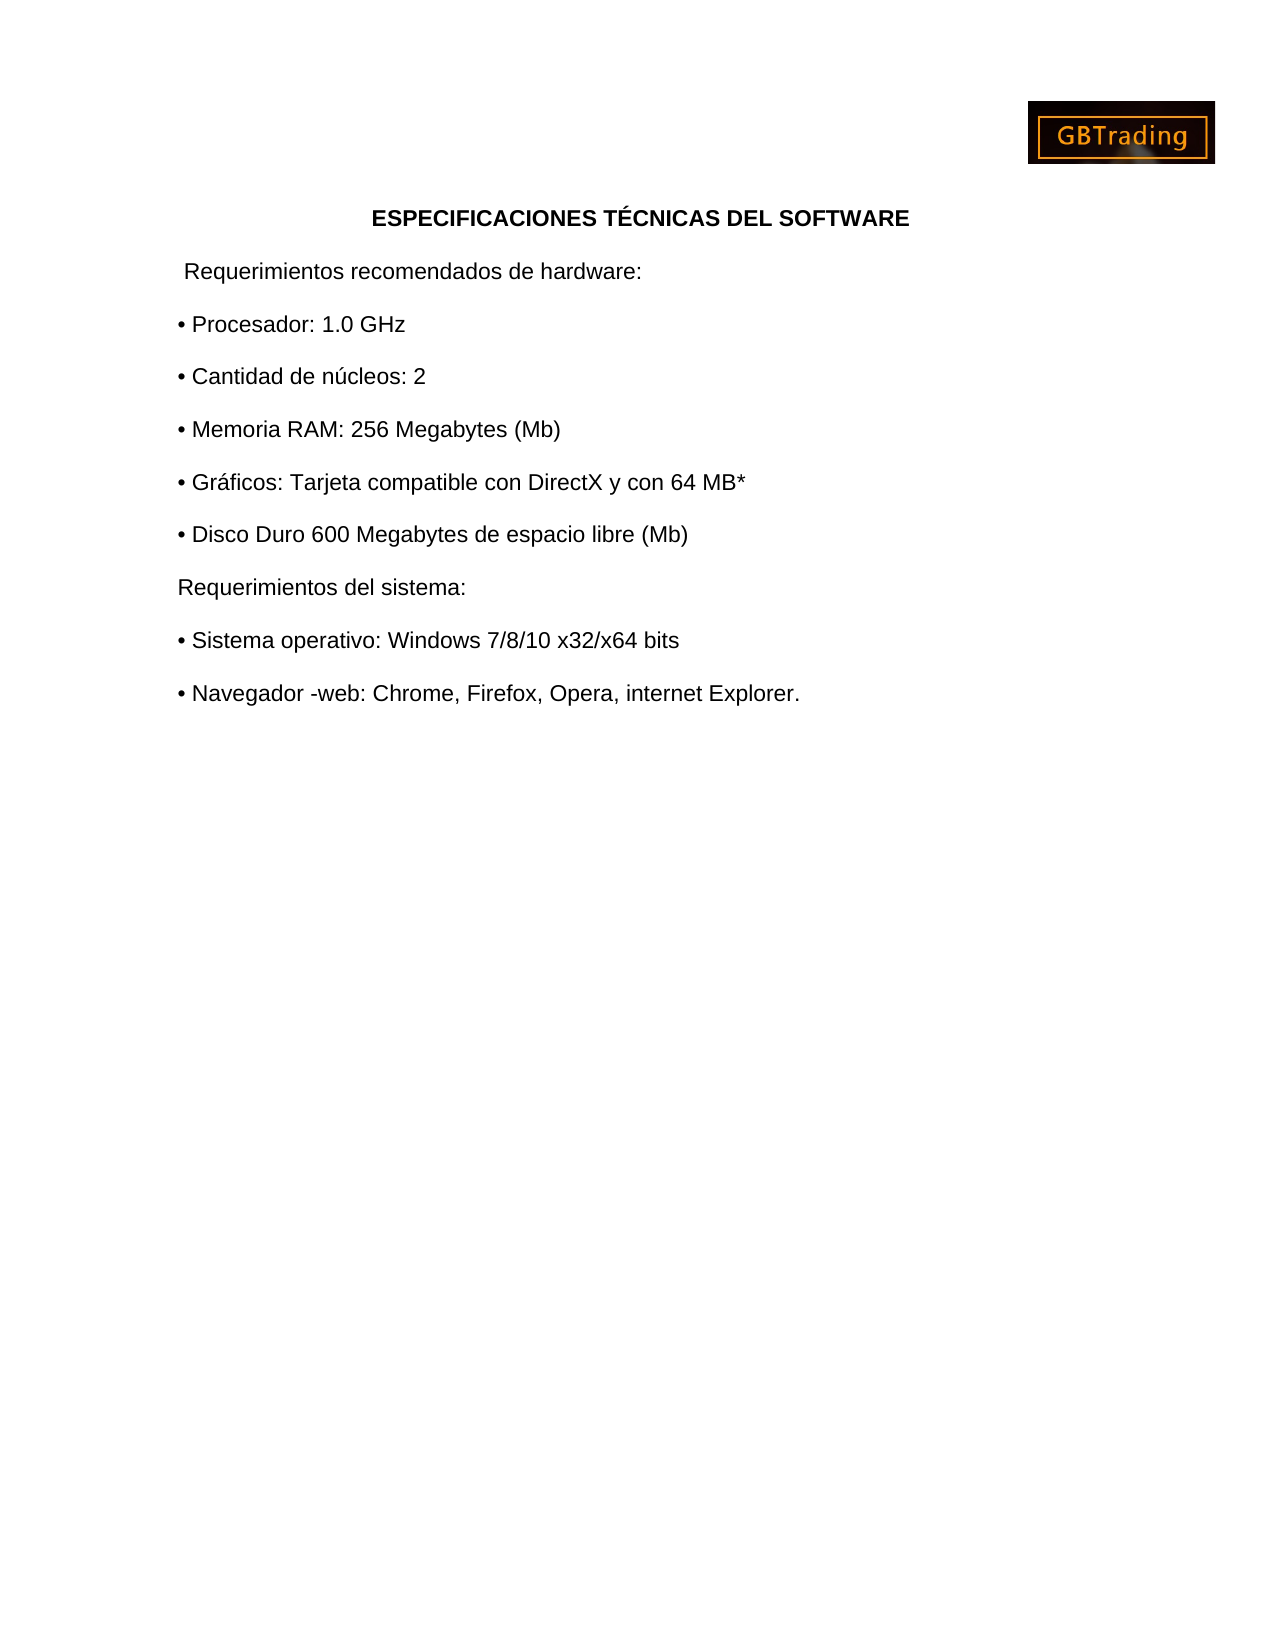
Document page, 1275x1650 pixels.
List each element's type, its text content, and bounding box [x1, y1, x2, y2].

picture [1028, 101, 1216, 164]
text • Gráficos: Tarjeta compatible con DirectX y con 64 MB* [177, 469, 1098, 495]
text ESPECIFICACIONES TÉCNICAS DEL SOFTWARE [177, 205, 1098, 231]
text • Navegador -web: Chrome, Firefox, Opera, internet Explorer. [177, 679, 1098, 706]
text Requerimientos del sistema: [177, 574, 1098, 600]
text • Sistema operativo: Windows 7/8/10 x32/x64 bits [177, 627, 1098, 653]
text • Memoria RAM: 256 Megabytes (Mb) [177, 416, 1098, 442]
text • Procesador: 1.0 GHz [177, 311, 1098, 337]
text Requerimientos recomendados de hardware: [177, 258, 1098, 284]
text • Cantidad de núcleos: 2 [177, 363, 1098, 389]
text • Disco Duro 600 Megabytes de espacio libre (Mb) [177, 521, 1098, 548]
